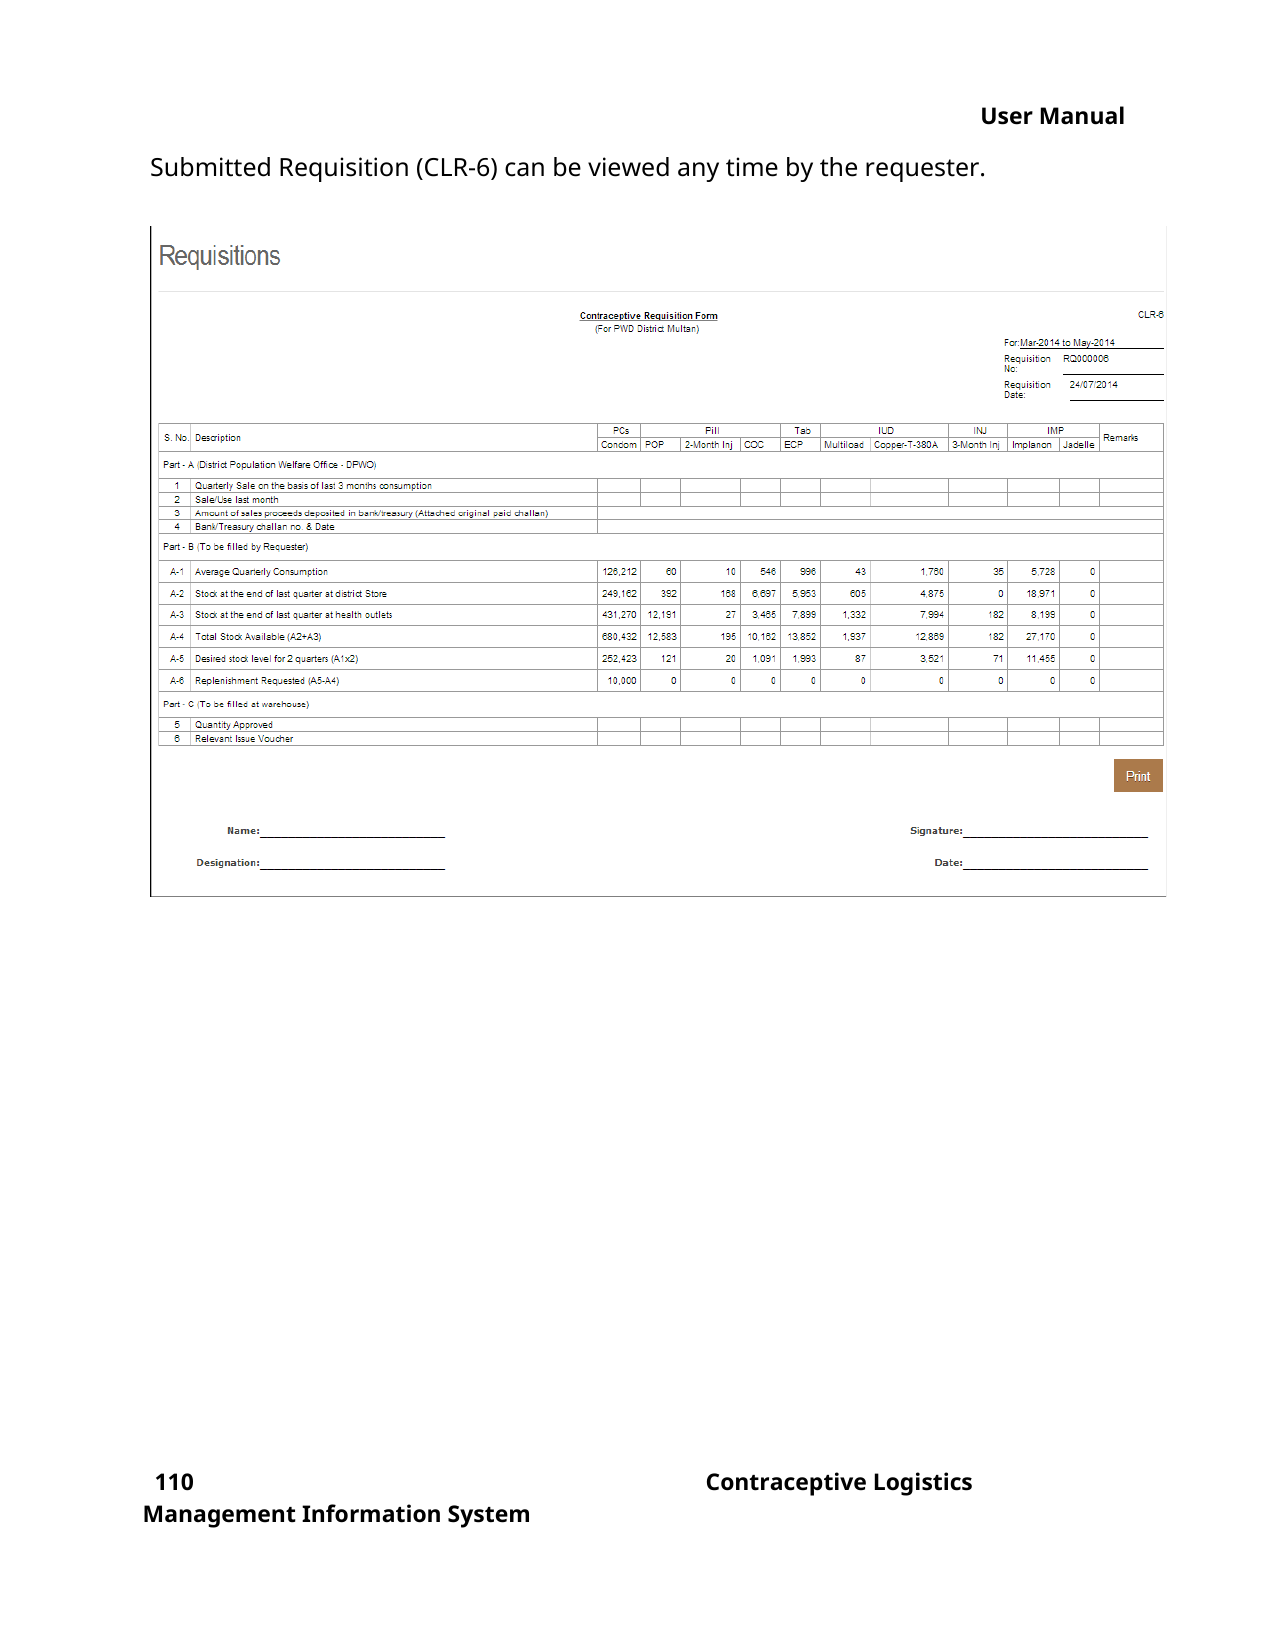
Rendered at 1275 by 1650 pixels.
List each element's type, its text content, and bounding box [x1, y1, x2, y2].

picture [150, 226, 1167, 897]
text Submitted Requisition (CLR-6) can be viewed any time by the requester. [150, 150, 1125, 184]
